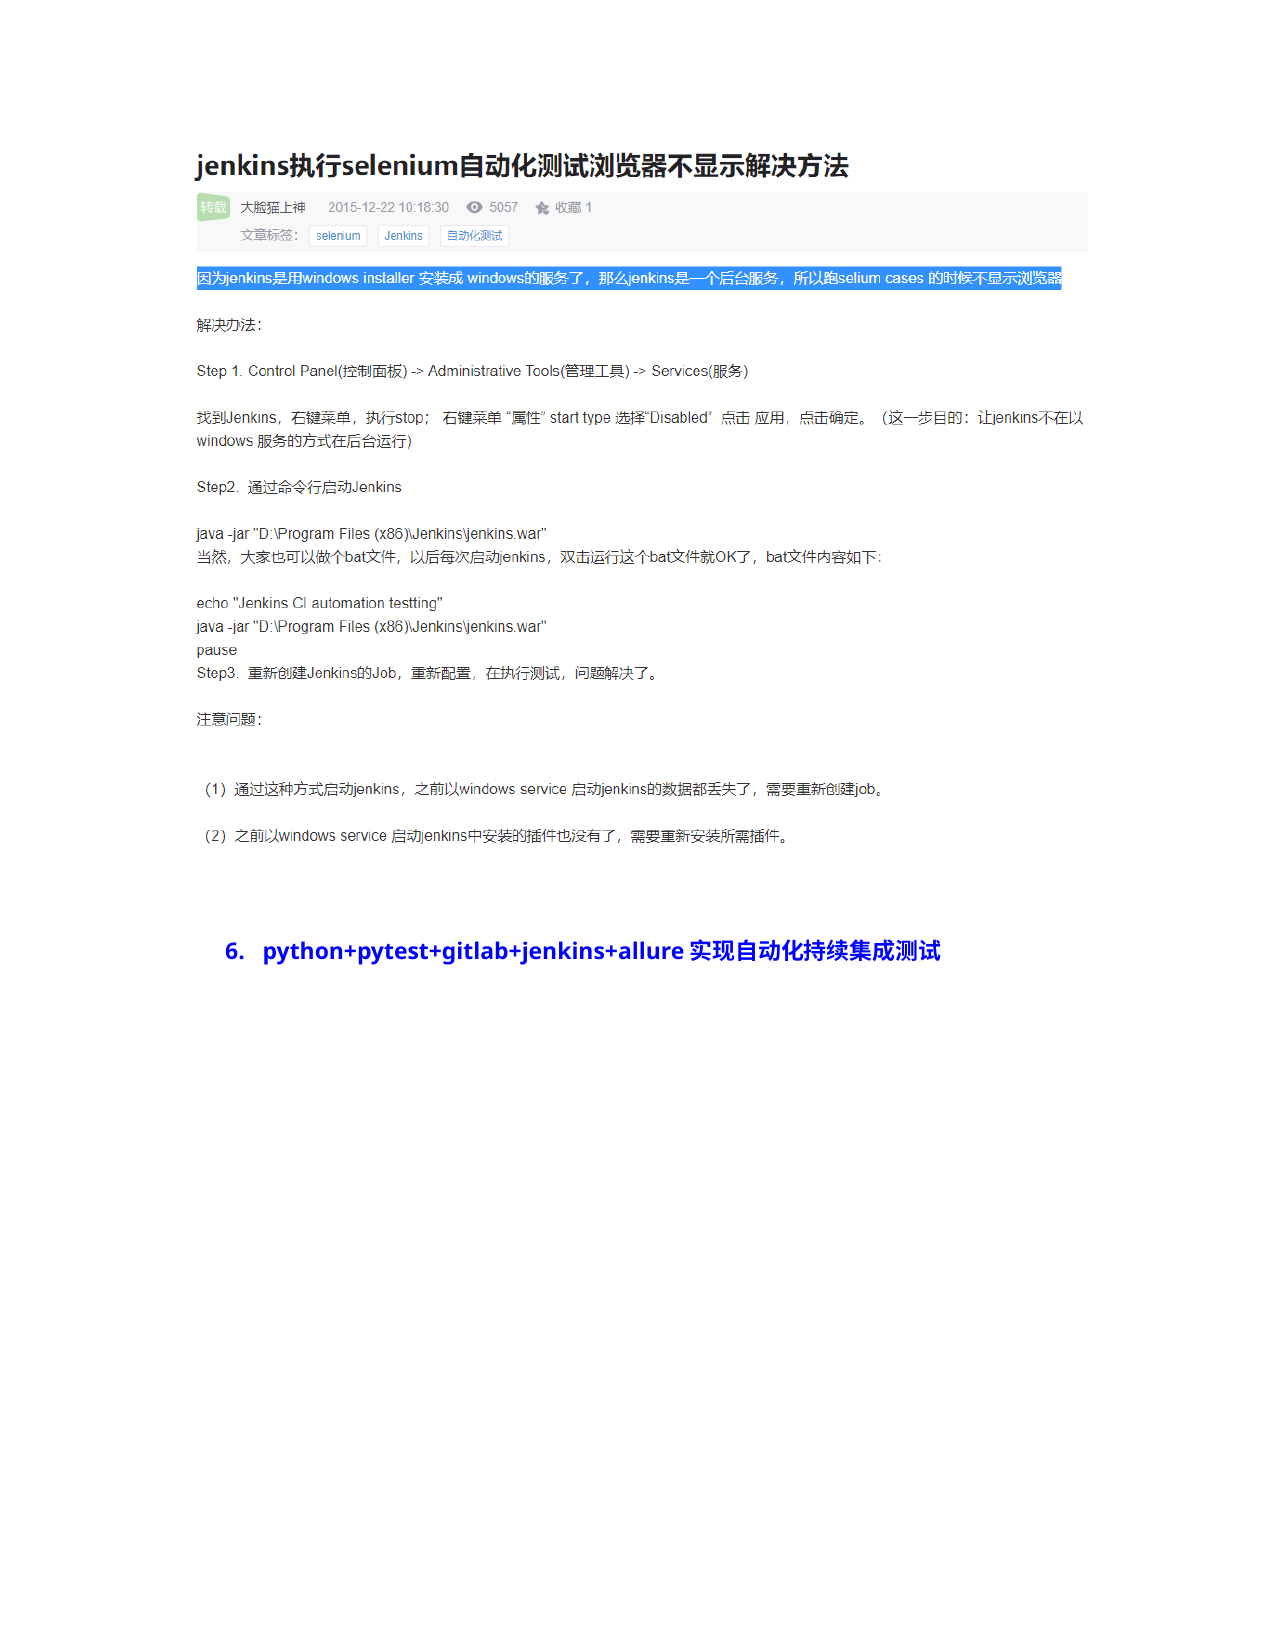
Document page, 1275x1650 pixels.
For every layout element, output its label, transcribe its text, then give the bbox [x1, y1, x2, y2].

picture [187, 150, 1088, 883]
subtitle python+pytest+gitlab+jenkins+allure实现自动化持续集成测试 [225, 933, 1087, 966]
